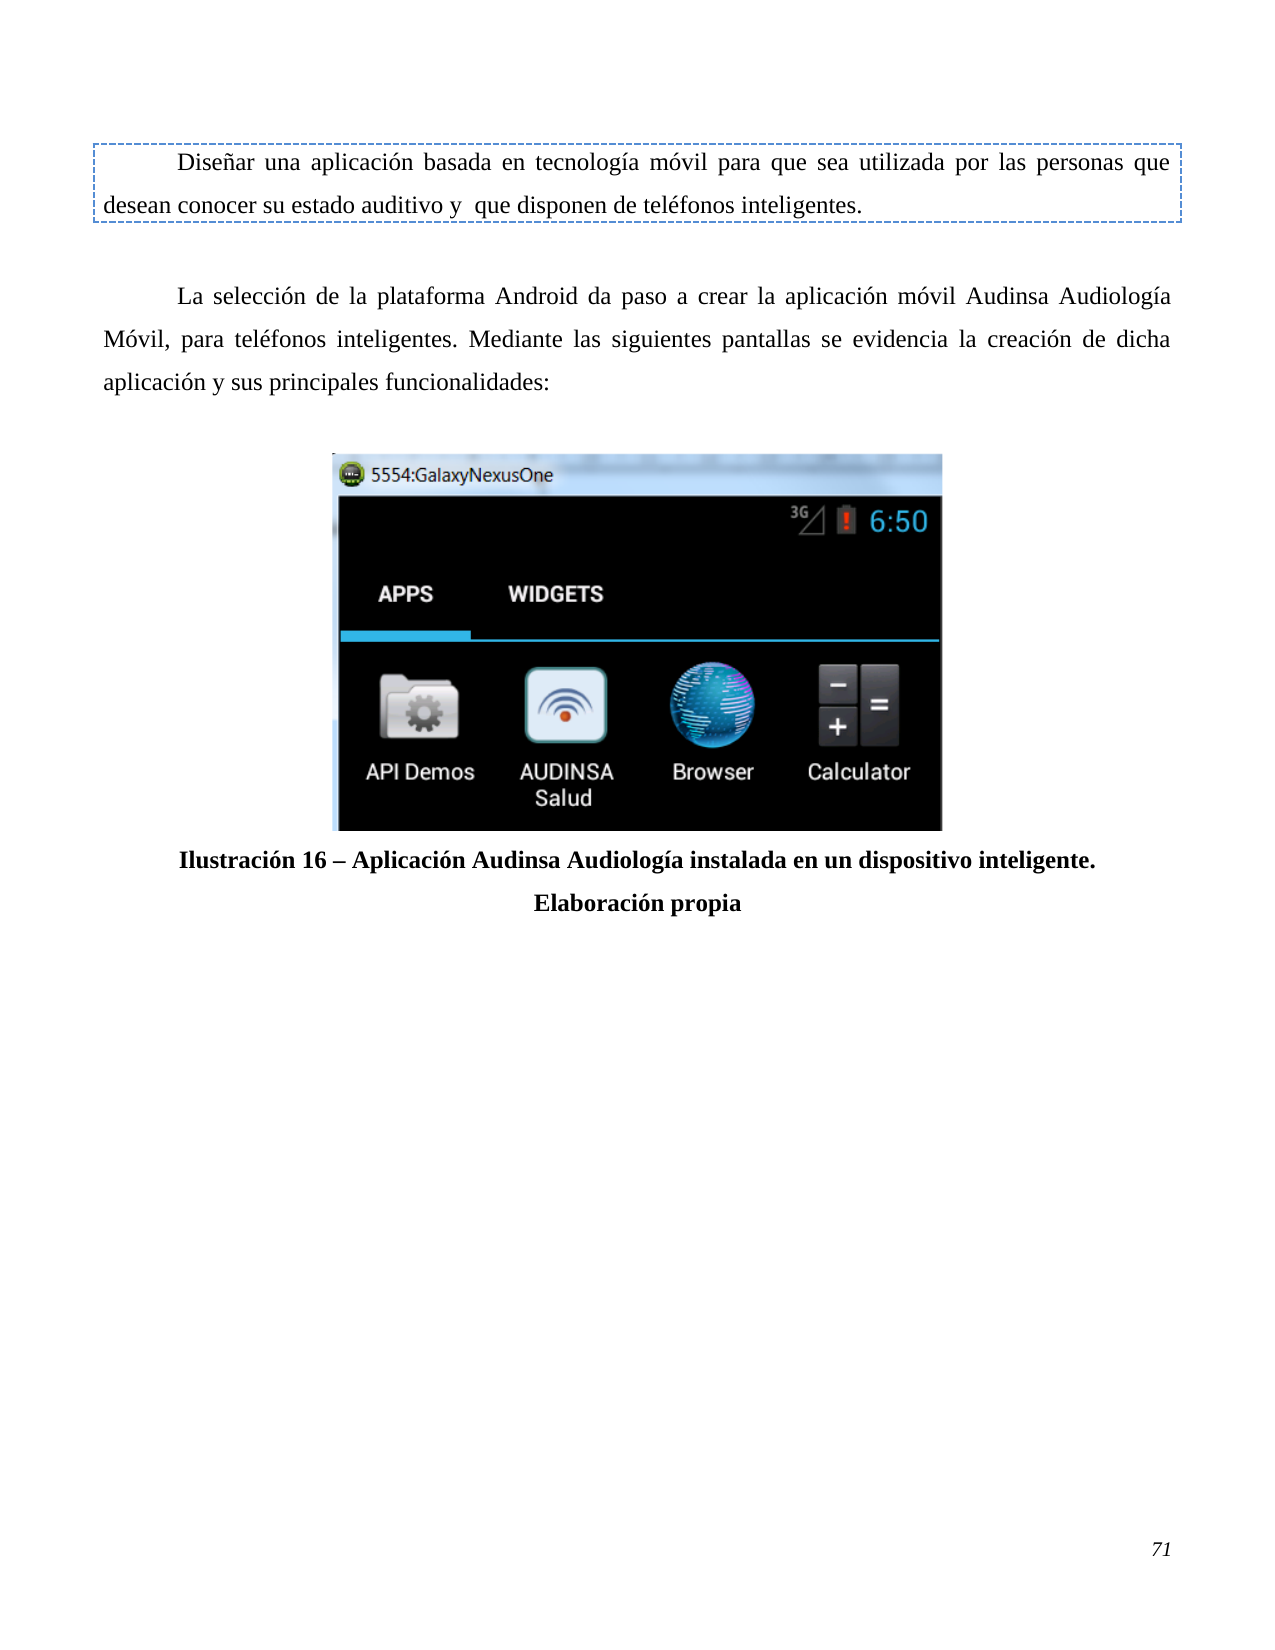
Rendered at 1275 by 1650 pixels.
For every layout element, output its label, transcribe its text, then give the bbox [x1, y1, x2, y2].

text Diseñar una aplicación basada en tecnología móvil para que sea utilizada por las personas que desean conocer su estado auditivo y que disponen de teléfonos inteligentes. [93, 143, 1182, 223]
picture [332, 453, 943, 831]
text La selección de la plataforma Android da paso a crear la aplicación móvil Audinsa Audiología Móvil, para teléfonos inteligentes. Mediante las siguientes pantallas se evidencia la creación de dicha aplicación y sus principales funcionalidades: [103, 281, 1172, 396]
text Elaboración propia [103, 888, 1172, 917]
text Ilustración 16 – Aplicación Audinsa Audiología instalada en un dispositivo inteligente. [103, 845, 1172, 874]
